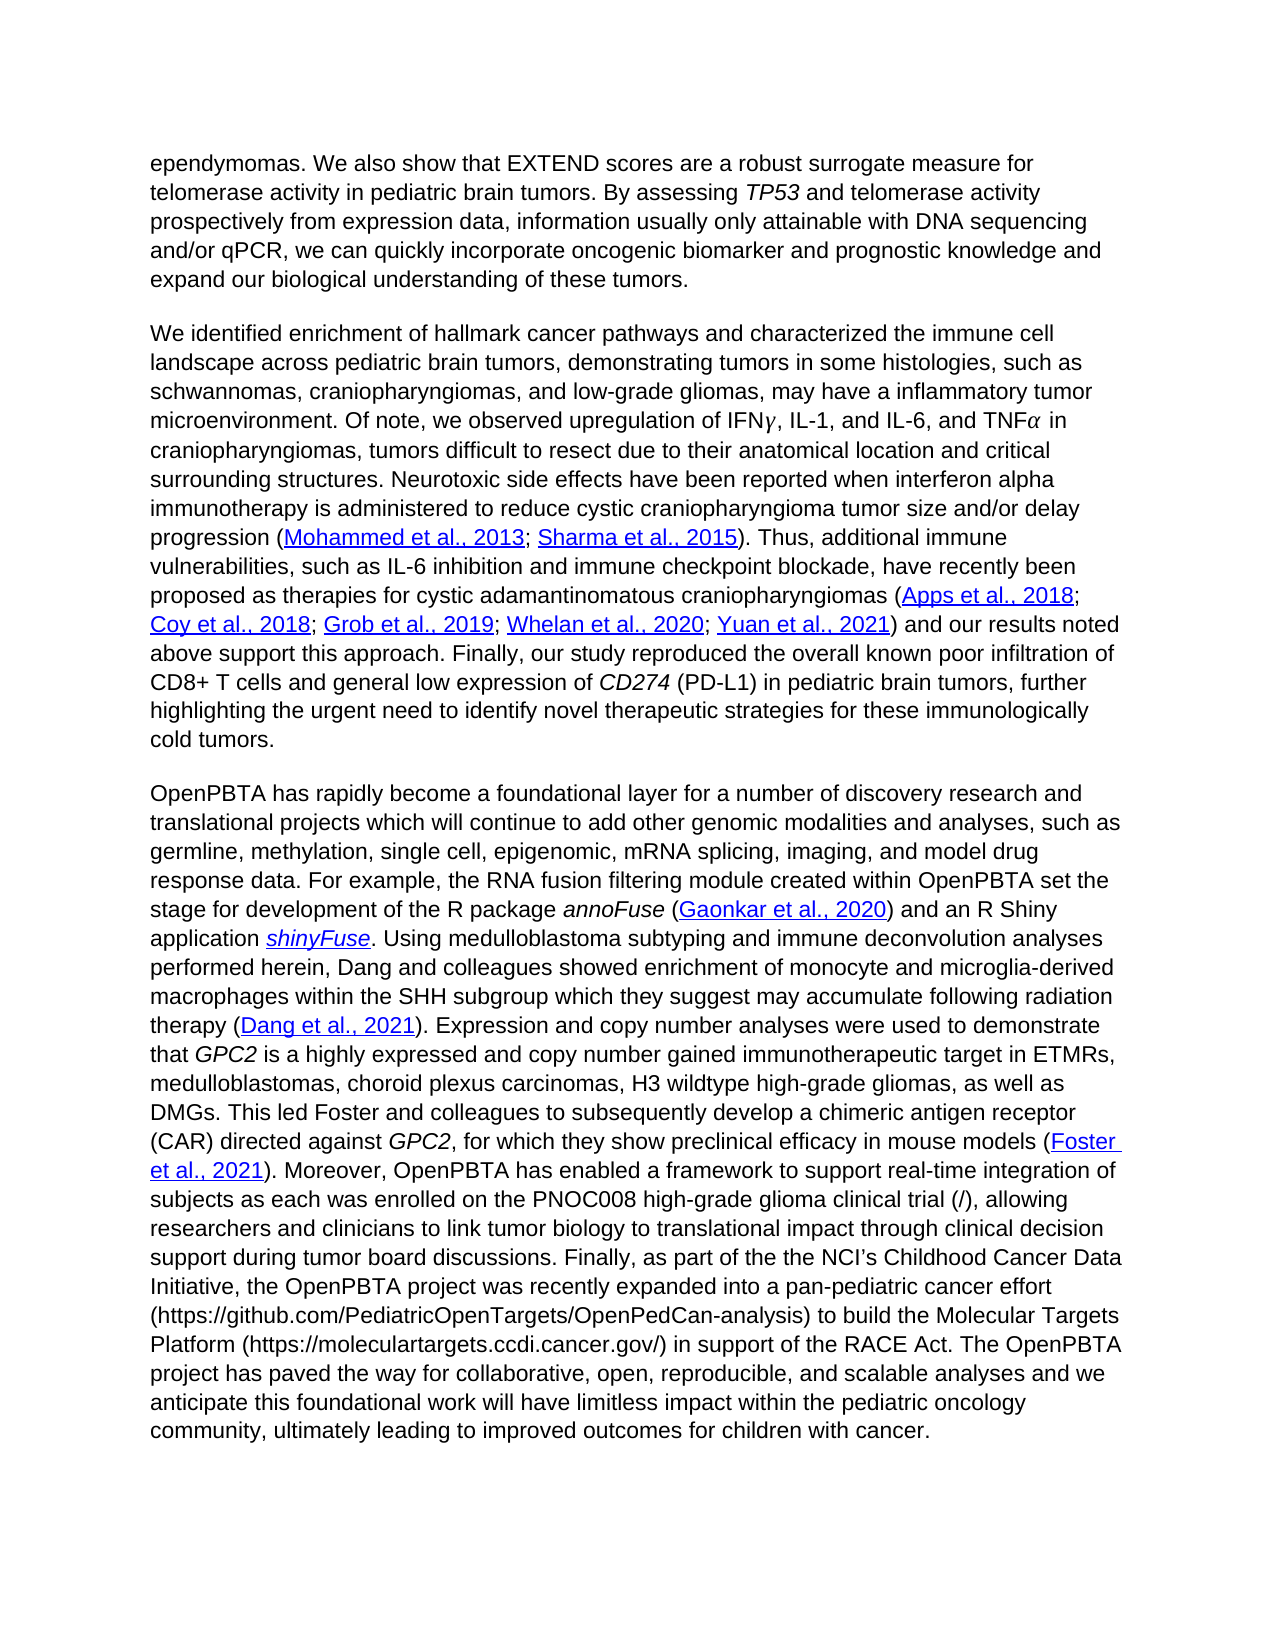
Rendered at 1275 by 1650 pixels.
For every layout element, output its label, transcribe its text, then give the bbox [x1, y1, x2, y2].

text OpenPBTA has rapidly become a foundational layer for a number of discovery research and translational projects which will continue to add other genomic modalities and analyses, such as germline, methylation, single cell, epigenomic, mRNA splicing, imaging, and model drug response data. For example, the RNA fusion filtering module created within OpenPBTA set the stage for development of the R package annoFuse (Gaonkar et al., 2020) and an R Shiny application shinyFuse. Using medulloblastoma subtyping and immune deconvolution analyses performed herein, Dang and colleagues showed enrichment of monocyte and microglia-derived macrophages within the SHH subgroup which they suggest may accumulate following radiation therapy (Dang et al., 2021). Expression and copy number analyses were used to demonstrate that GPC2 is a highly expressed and copy number gained immunotherapeutic target in ETMRs, medulloblastomas, choroid plexus carcinomas, H3 wildtype high-grade gliomas, as well as DMGs. This led Foster and colleagues to subsequently develop a chimeric antigen receptor (CAR) directed against GPC2, for which they show preclinical efficacy in mouse models (Foster et al., 2021). Moreover, OpenPBTA has enabled a framework to support real-time integration of subjects as each was enrolled on the PNOC008 high-grade glioma clinical trial (/), allowing researchers and clinicians to link tumor biology to translational impact through clinical decision support during tumor board discussions. Finally, as part of the the NCI’s Childhood Cancer Data Initiative, the OpenPBTA project was recently expanded into a pan-pediatric cancer effort (https://github.com/PediatricOpenTargets/OpenPedCan-analysis) to build the Molecular Targets Platform (https://moleculartargets.ccdi.cancer.gov/) in support of the RACE Act. The OpenPBTA project has paved the way for collaborative, open, reproducible, and scalable analyses and we anticipate this foundational work will have limitless impact within the pediatric oncology community, ultimately leading to improved outcomes for children with cancer. [150, 780, 1125, 1444]
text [150, 150, 1125, 292]
text We identified enrichment of hallmark cancer pathways and characterized the immune cell landscape across pediatric brain tumors, demonstrating tumors in some histologies, such as schwannomas, craniopharyngiomas, and low-grade gliomas, may have a inflammatory tumor microenvironment. Of note, we observed upregulation of IFN, IL-1, and IL-6, and TNF in craniopharyngiomas, tumors difficult to resect due to their anatomical location and critical surrounding structures. Neurotoxic side effects have been reported when interferon alpha immunotherapy is administered to reduce cystic craniopharyngioma tumor size and/or delay progression (Mohammed et al., 2013; Sharma et al., 2015). Thus, additional immune vulnerabilities, such as IL-6 inhibition and immune checkpoint blockade, have recently been proposed as therapies for cystic adamantinomatous craniopharyngiomas (Apps et al., 2018; Coy et al., 2018; Grob et al., 2019; Whelan et al., 2020; Yuan et al., 2021) and our results noted above support this approach. Finally, our study reproduced the overall known poor infiltration of CD8+ T cells and general low expression of CD274 (PD-L1) in pediatric brain tumors, further highlighting the urgent need to identify novel therapeutic strategies for these immunologically cold tumors. [150, 320, 1125, 753]
